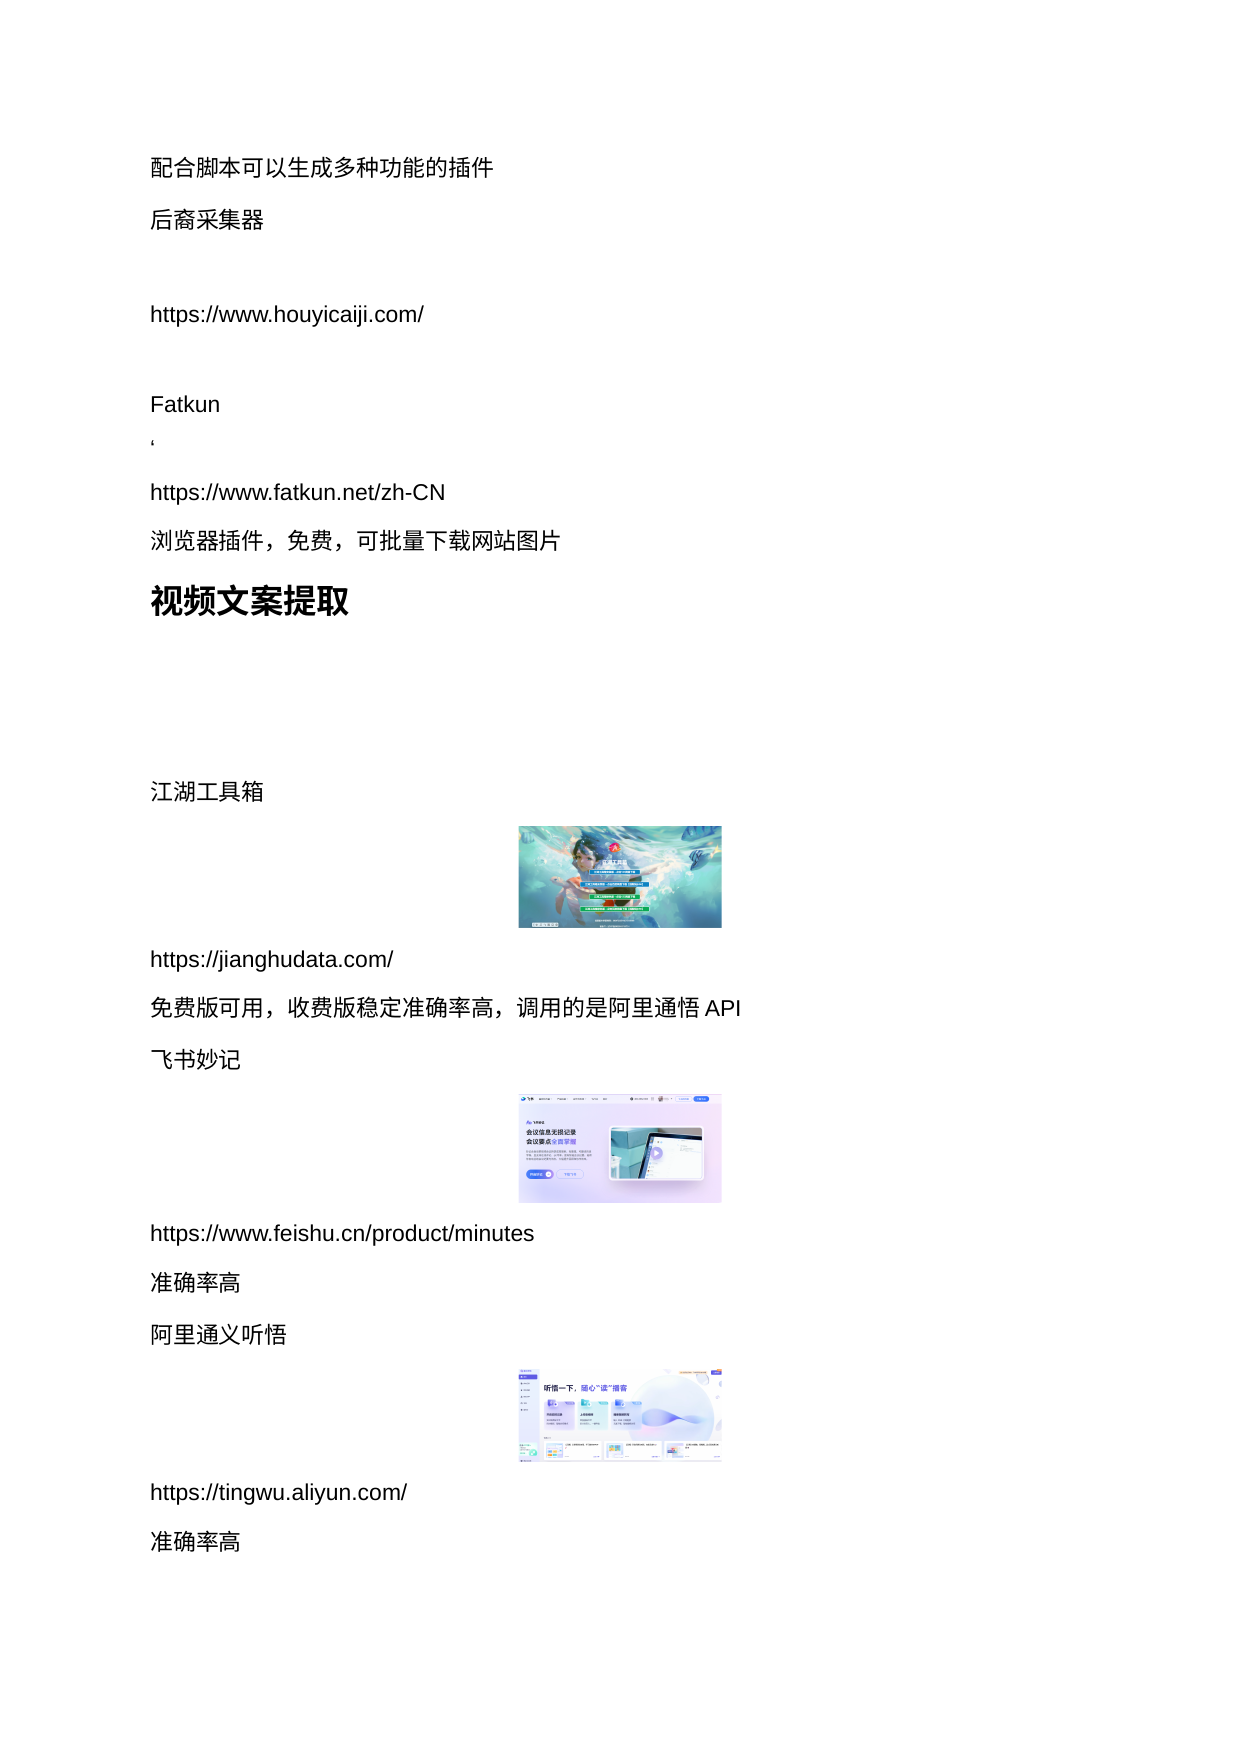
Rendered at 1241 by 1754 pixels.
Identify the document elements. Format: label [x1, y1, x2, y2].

picture [518, 1369, 722, 1462]
picture [518, 1094, 722, 1203]
picture [518, 826, 722, 928]
